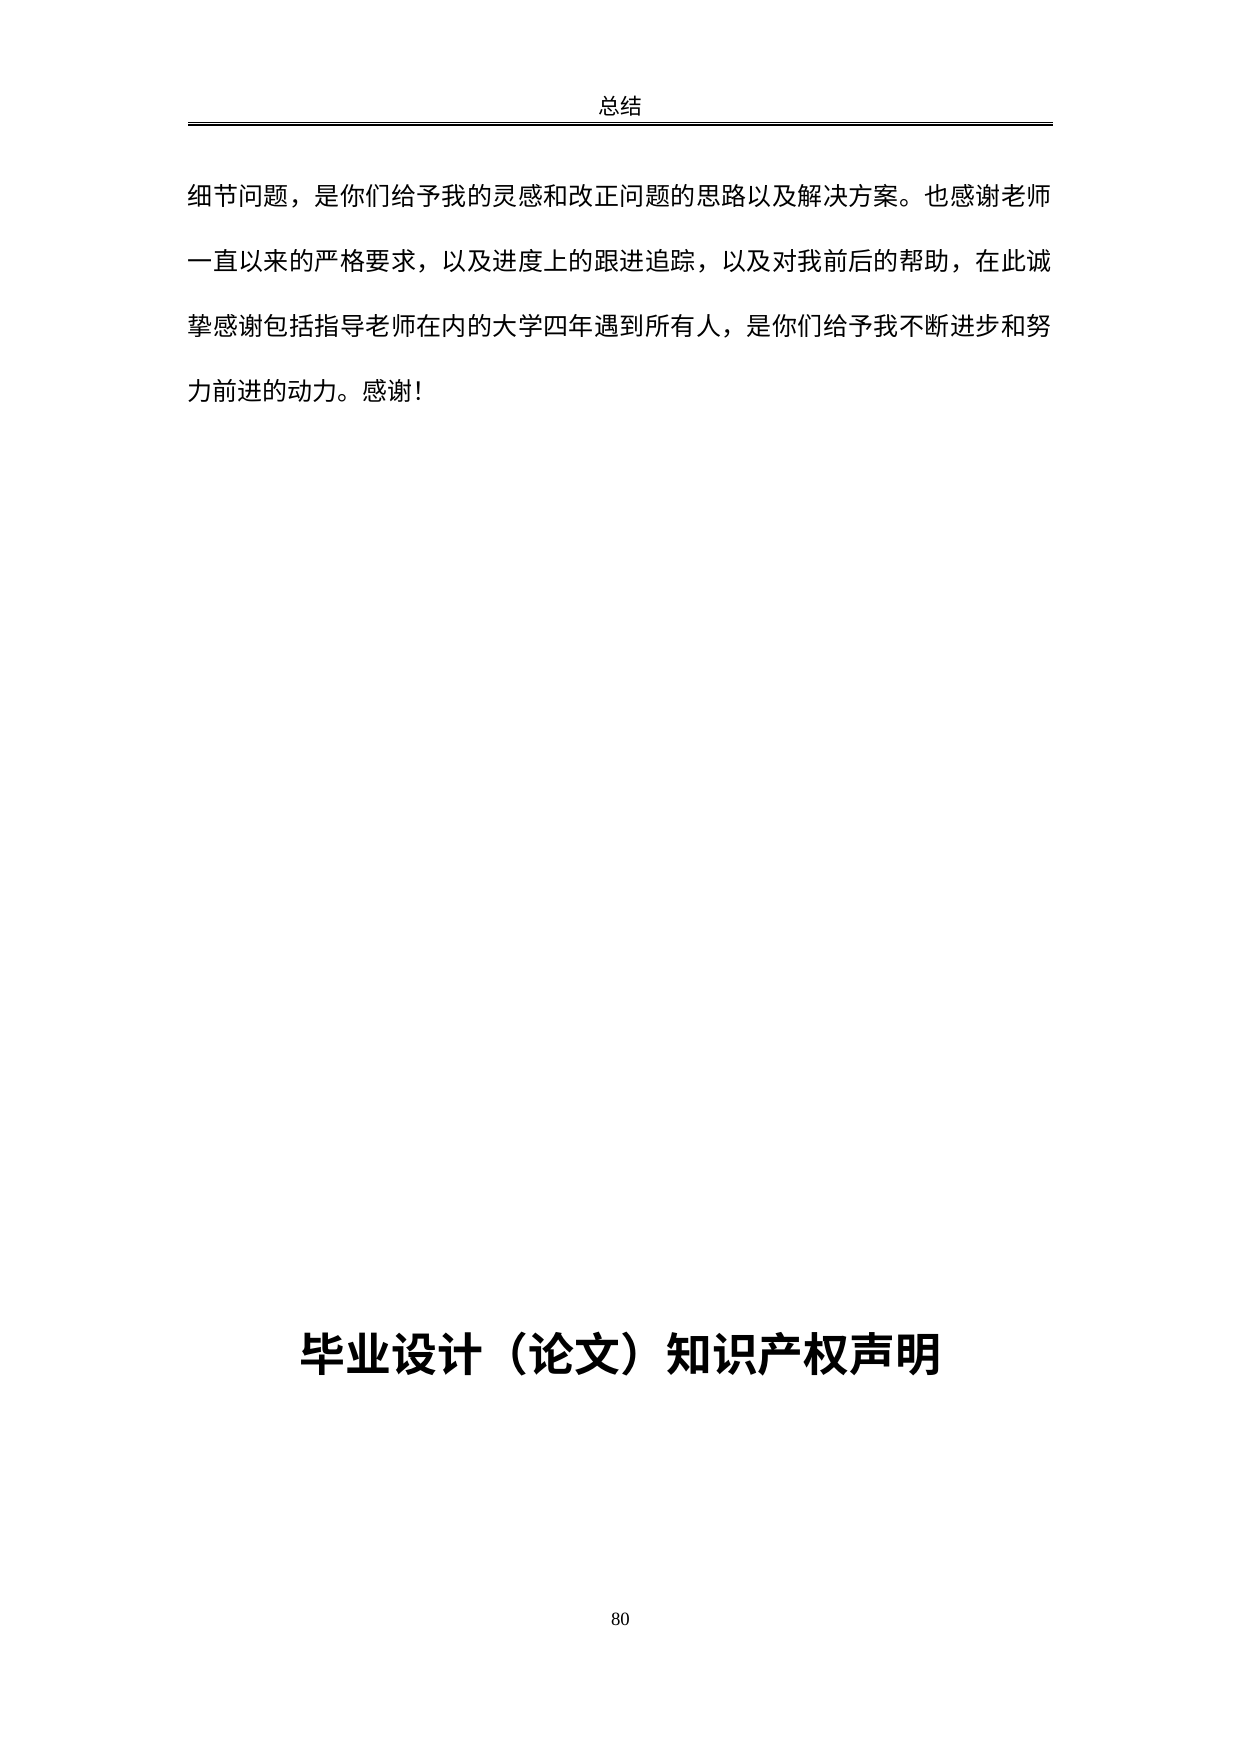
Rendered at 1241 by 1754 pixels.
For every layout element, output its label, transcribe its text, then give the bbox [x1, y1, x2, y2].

subtitle 毕业设计（论文）知识产权声明 [187, 1302, 1053, 1400]
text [187, 162, 1053, 422]
